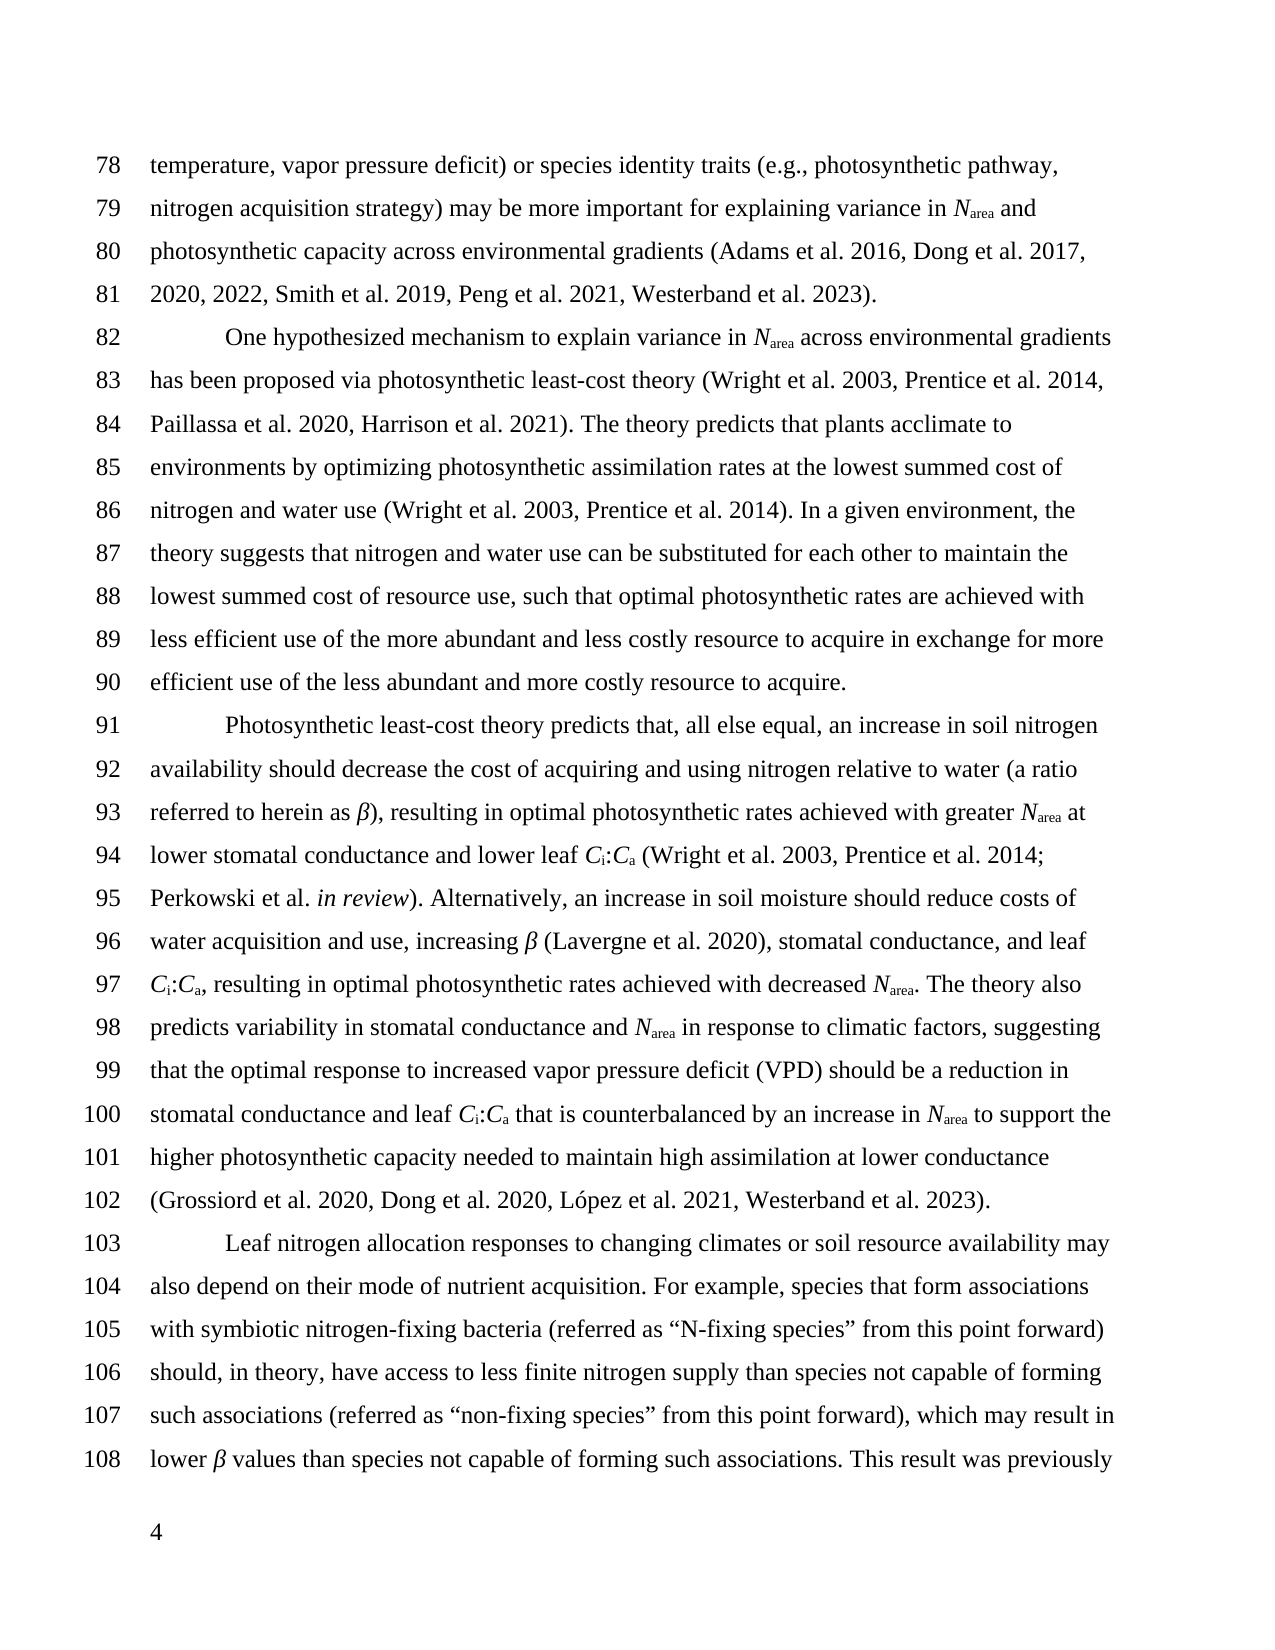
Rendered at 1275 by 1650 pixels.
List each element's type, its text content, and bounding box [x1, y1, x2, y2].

text One hypothesized mechanism to explain variance in Narea across environmental gradients has been proposed via photosynthetic least-cost theory (Wright et al. 2003, Prentice et al. 2014, Paillassa et al. 2020, Harrison et al. 2021). The theory predicts that plants acclimate to environments by optimizing photosynthetic assimilation rates at the lowest summed cost of nitrogen and water use (Wright et al. 2003, Prentice et al. 2014). In a given environment, the theory suggests that nitrogen and water use can be substituted for each other to maintain the lowest summed cost of resource use, such that optimal photosynthetic rates are achieved with less efficient use of the more abundant and less costly resource to acquire in exchange for more efficient use of the less abundant and more costly resource to acquire. [150, 322, 1125, 696]
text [150, 150, 1125, 308]
text Photosynthetic least-cost theory predicts that, all else equal, an increase in soil nitrogen availability should decrease the cost of acquiring and using nitrogen relative to water (a ratio referred to herein as β), resulting in optimal photosynthetic rates achieved with greater Narea at lower stomatal conductance and lower leaf Ci:Ca (Wright et al. 2003, Prentice et al. 2014; Perkowski et al. in review). Alternatively, an increase in soil moisture should reduce costs of water acquisition and use, increasing β (Lavergne et al. 2020), stomatal conductance, and leaf Ci:Ca, resulting in optimal photosynthetic rates achieved with decreased Narea. The theory also predicts variability in stomatal conductance and Narea in response to climatic factors, suggesting that the optimal response to increased vapor pressure deficit (VPD) should be a reduction in stomatal conductance and leaf Ci:Ca that is counterbalanced by an increase in Narea to support the higher photosynthetic capacity needed to maintain high assimilation at lower conductance (Grossiord et al. 2020, Dong et al. 2020, López et al. 2021, Westerband et al. 2023). [150, 711, 1125, 1214]
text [150, 1228, 1125, 1472]
